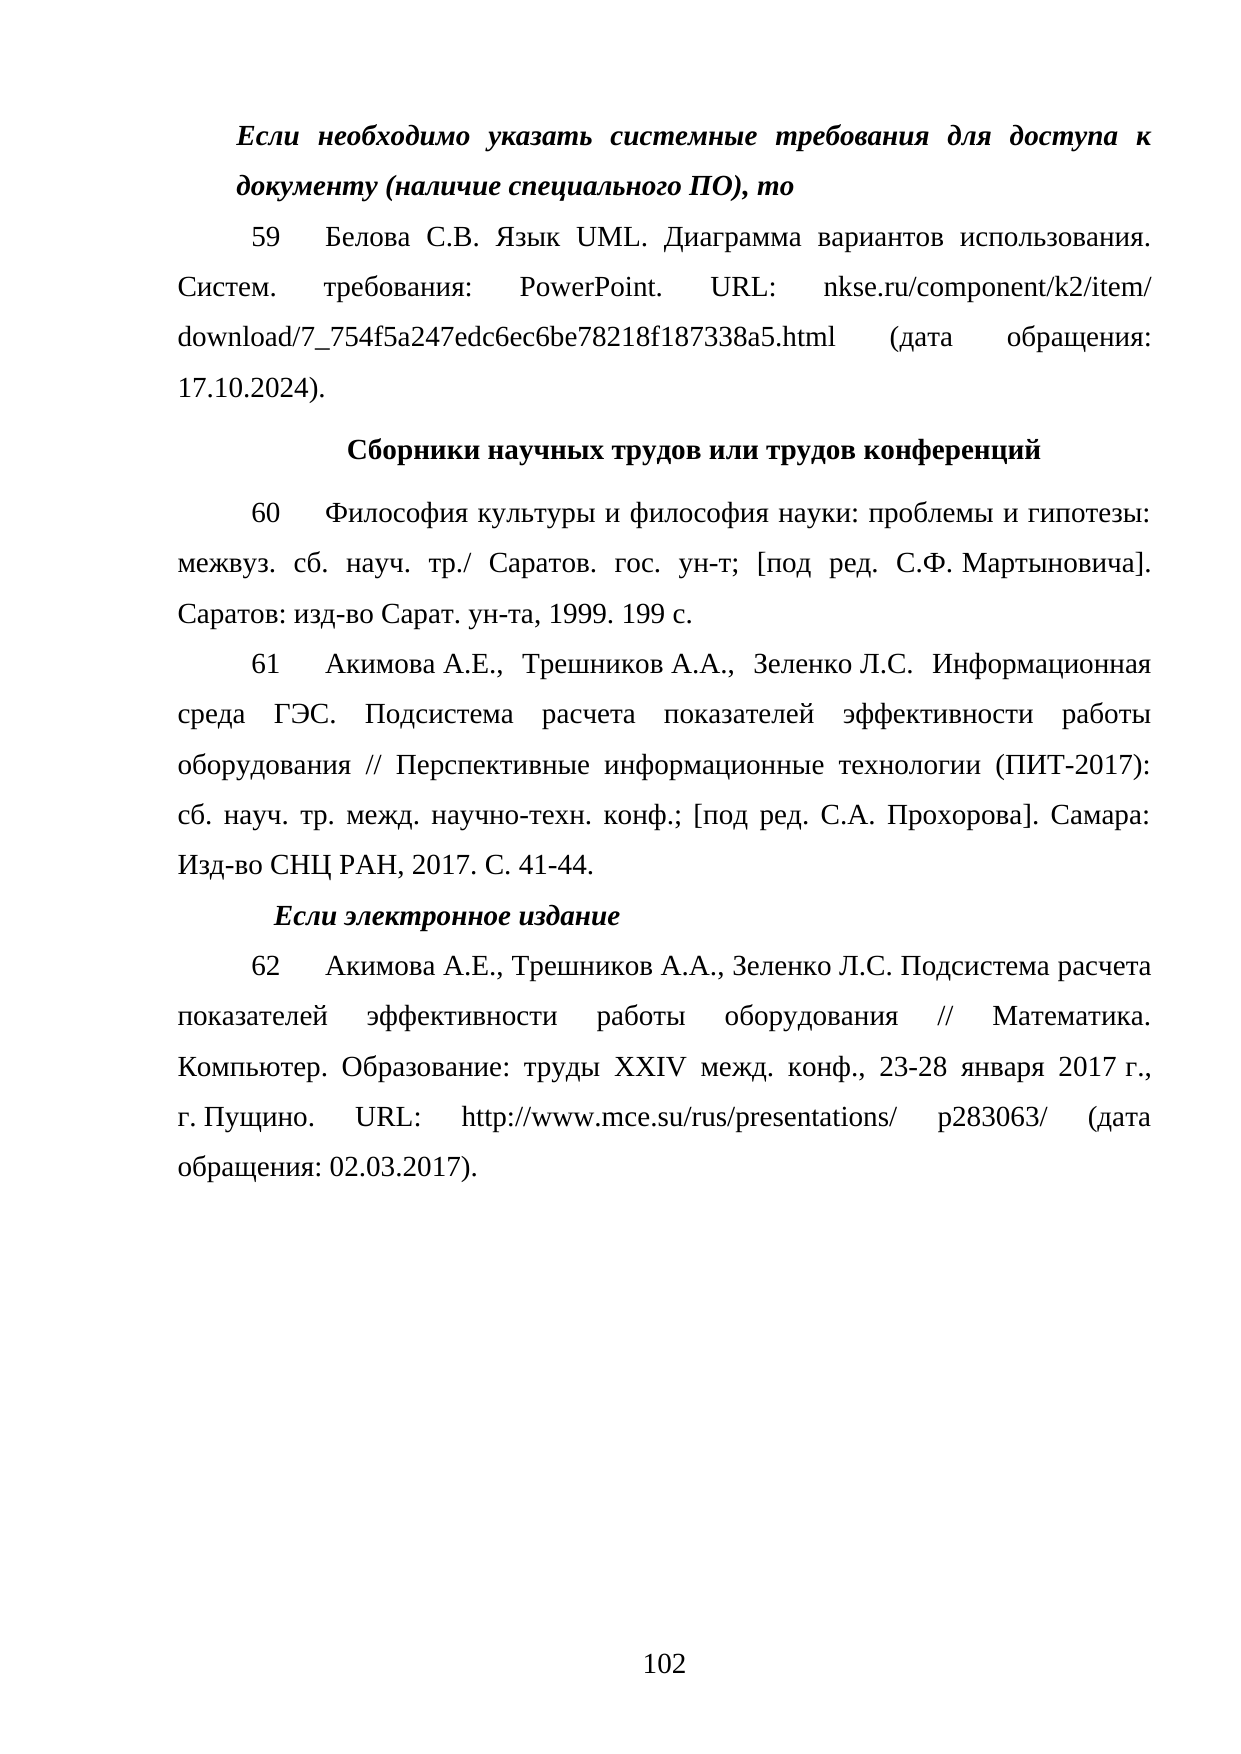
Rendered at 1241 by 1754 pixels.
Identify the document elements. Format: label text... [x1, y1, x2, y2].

text Сборники научных трудов или трудов конференций [177, 432, 1152, 466]
text Акимова А.Е., Трешников А.А., Зеленко Л.С. Подсистема расчета показателей эффективности работы оборудования // Математика. Компьютер. Образование: труды XXIV межд. конф., 23-28 января 2017 г., г. Пущино. URL: http://www.mce.su/rus/presentations/ p283063/ (дата обращения: 02.03.2017). [177, 948, 1152, 1183]
text Белова С.В. Язык UML. Диаграмма вариантов использования. Систем. требования: PowerPoint. URL: nkse.ru/component/k2/item/ download/7_754f5a247edc6ec6be78218f187338a5.html (дата обращения: 17.10.2024). [177, 219, 1152, 403]
text Философия культуры и философия науки: проблемы и гипотезы: межвуз. сб. науч. тр./ Саратов. гос. ун-т; [под ред. С.Ф. Мартыновича]. Саратов: изд-во Сарат. ун-та, 1999. 199 с. [177, 495, 1152, 629]
list Если необходимо указать системные требования для доступа к документу (наличие специального ПО), то [236, 118, 1152, 202]
list Если электронное издание [274, 898, 1152, 931]
text Акимова А.Е., Трешников А.А., Зеленко Л.С. Информационная среда ГЭС. Подсистема расчета показателей эффективности работы оборудования // Перспективные информационные технологии (ПИТ-2017): сб. науч. тр. межд. научно-техн. конф.; [под ред. С.А. Прохорова]. Самара: Изд-во СНЦ РАН, 2017. С. 41-44. [177, 646, 1152, 881]
